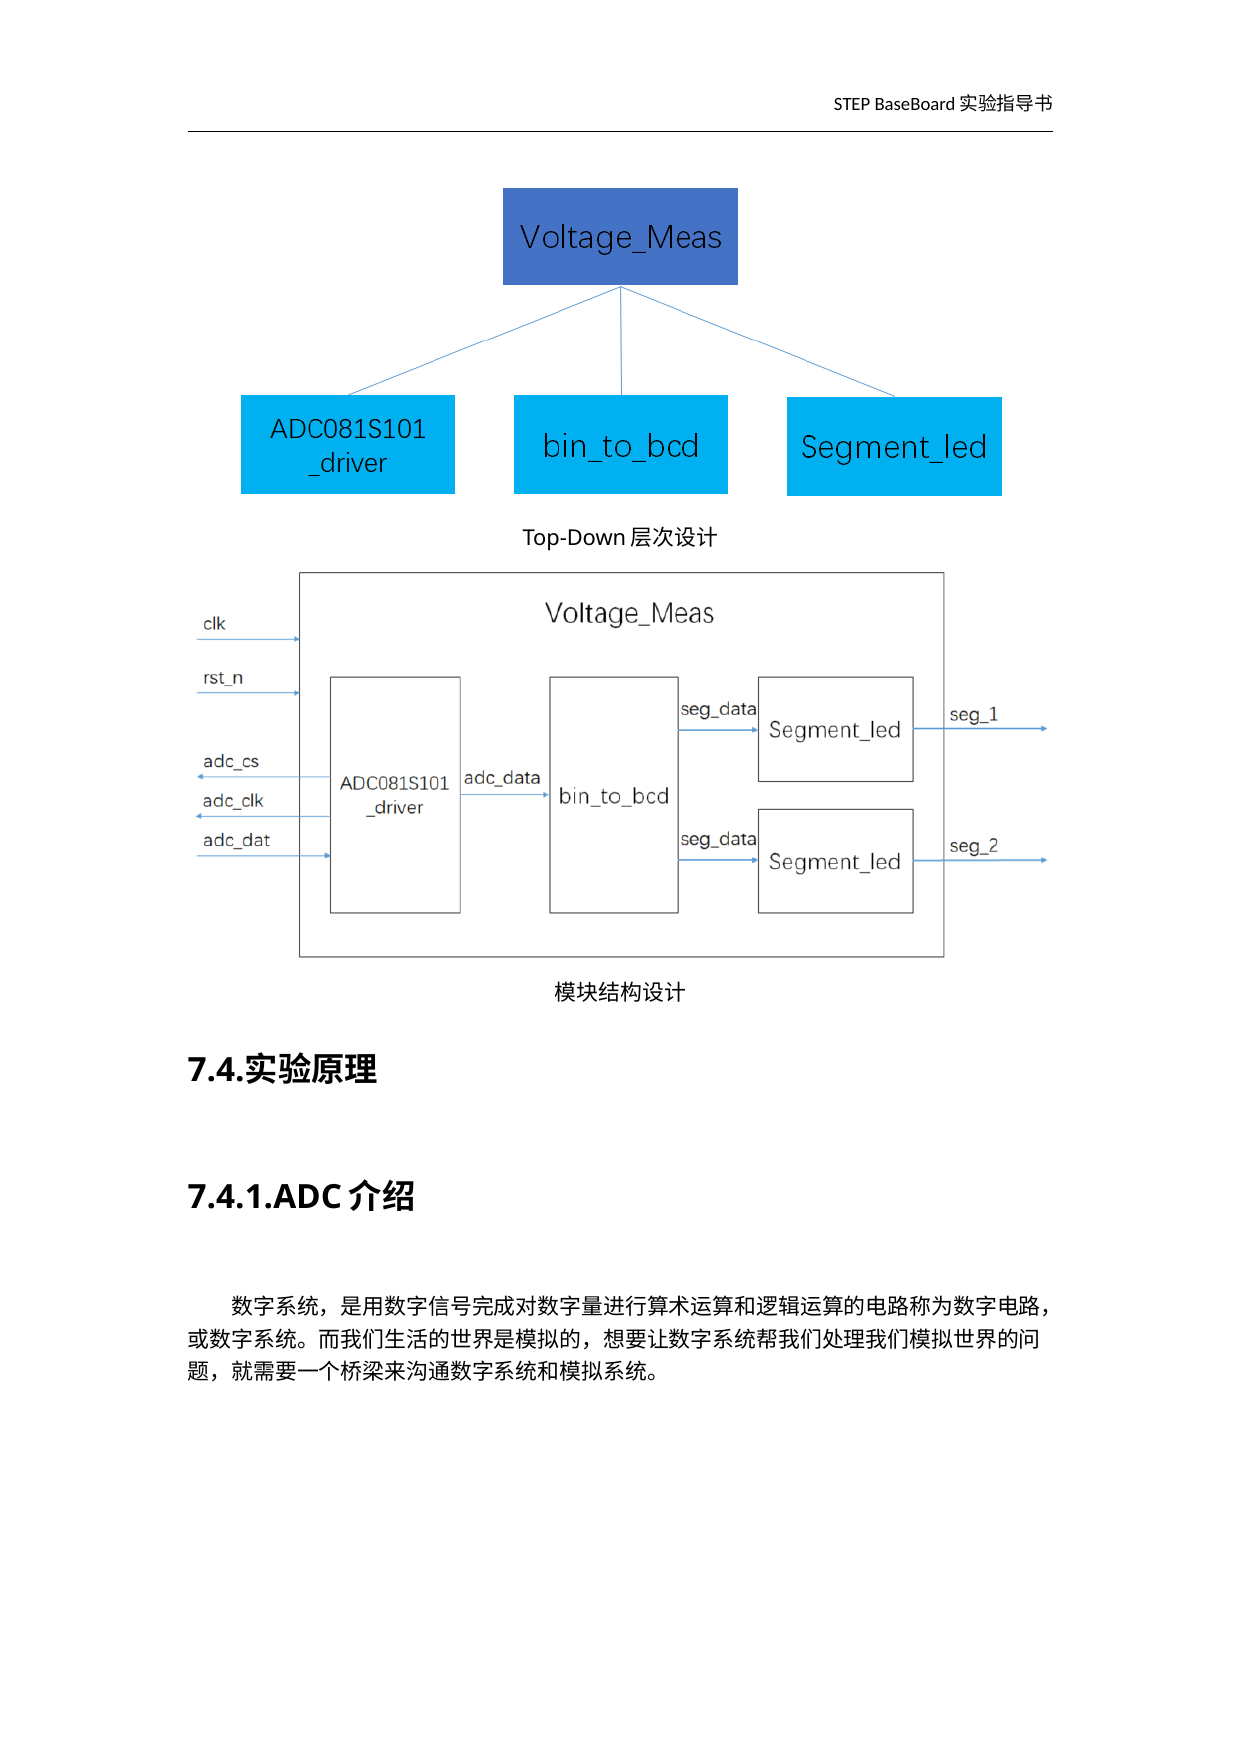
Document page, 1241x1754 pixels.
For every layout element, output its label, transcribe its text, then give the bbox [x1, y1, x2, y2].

picture [187, 560, 1053, 966]
text 数字系统，是用数字信号完成对数字量进行算术运算和逻辑运算的电路称为数字电路，或数字系统。而我们生活的世界是模拟的，想要让数字系统帮我们处理我们模拟世界的问题，就需要一个桥梁来沟通数字系统和模拟系统。 [187, 1289, 1053, 1386]
text 模块结构设计 [187, 974, 1053, 1007]
subtitle 7.4.1.ADC介绍 [187, 1161, 1053, 1226]
text Top-Down层次设计 [187, 519, 1053, 552]
subtitle 7.4.实验原理 [187, 1034, 1053, 1099]
picture [187, 174, 1053, 508]
